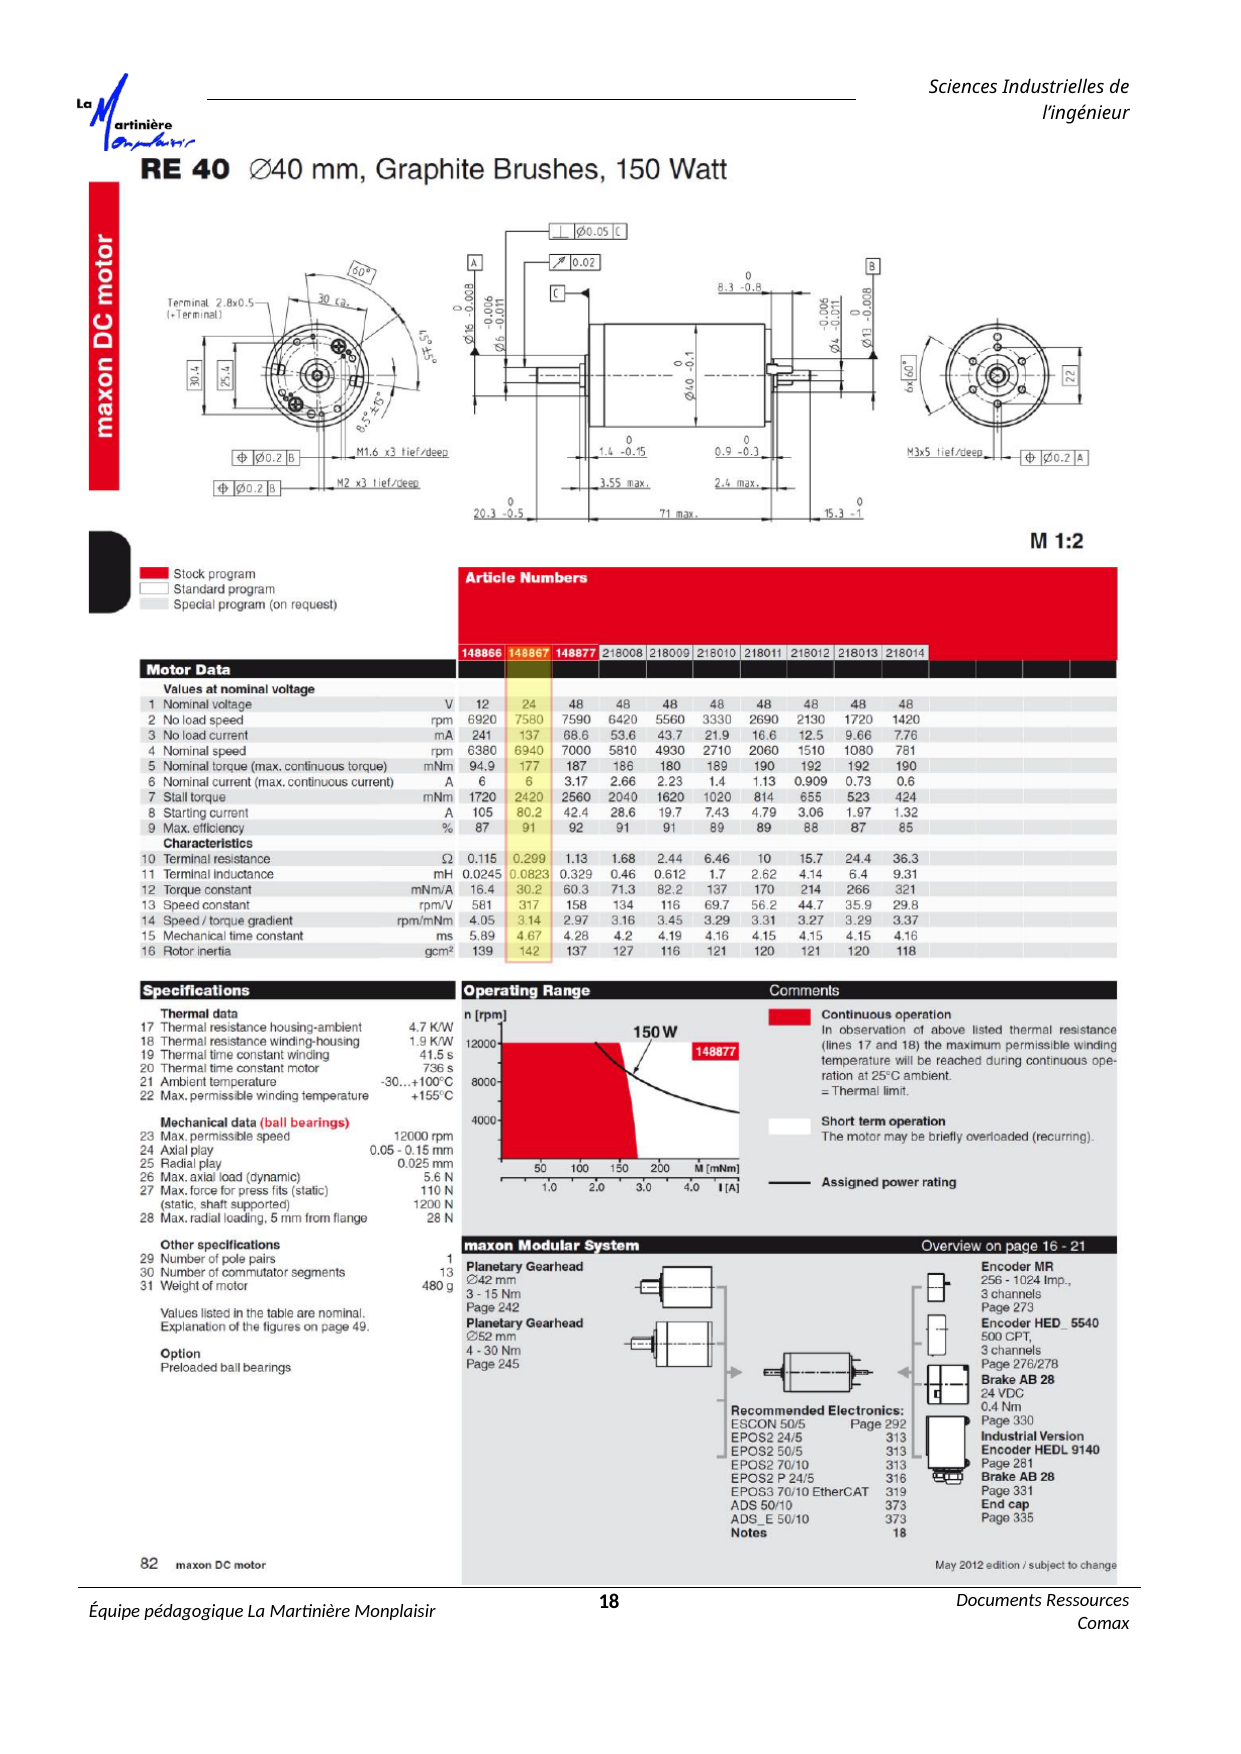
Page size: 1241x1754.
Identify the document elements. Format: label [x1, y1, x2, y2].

picture [77, 73, 1123, 1585]
